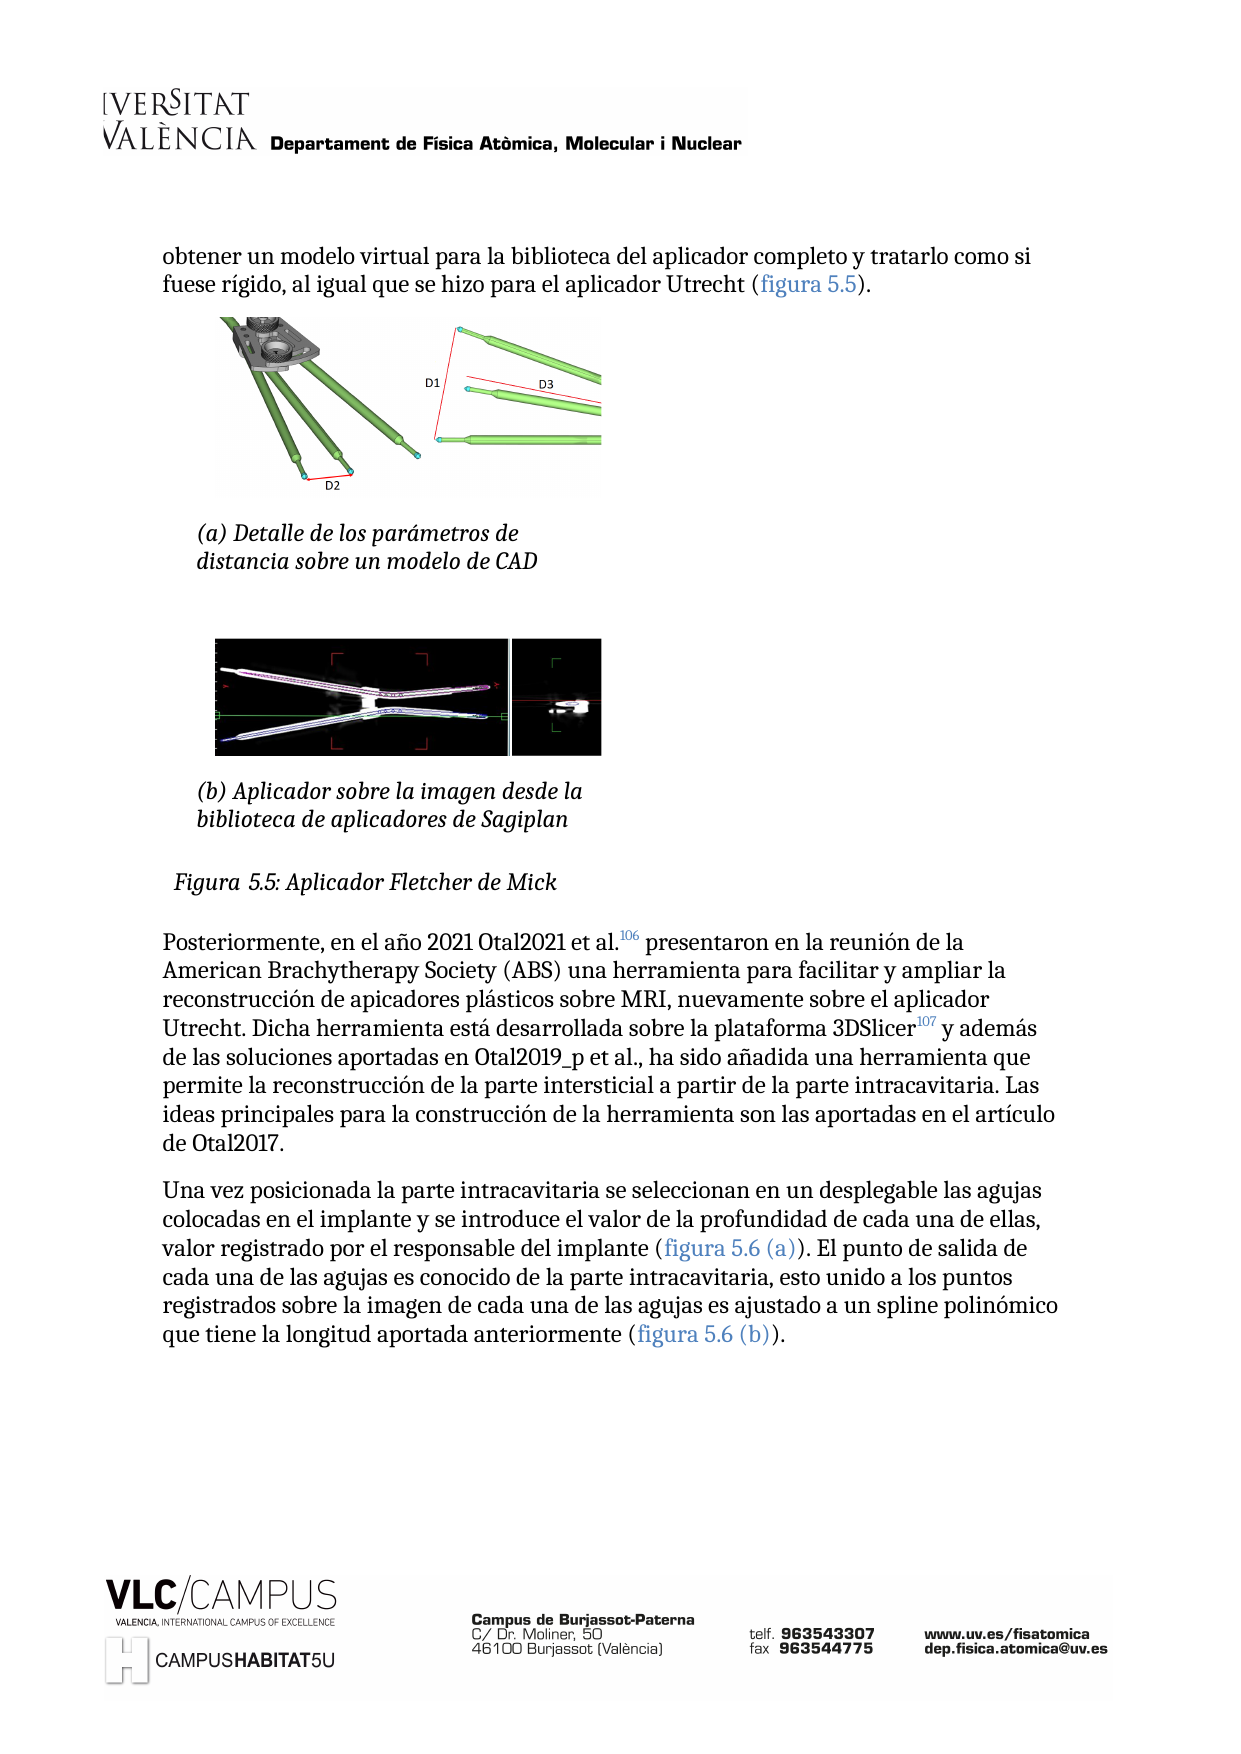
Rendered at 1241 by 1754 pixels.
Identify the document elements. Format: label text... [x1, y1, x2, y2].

picture [215, 317, 602, 498]
picture [215, 638, 602, 756]
picture [103, 1575, 1113, 1701]
table_header Figura 5.5: Aplicador Fletcher de Mick [163, 318, 1063, 909]
picture [103, 87, 748, 156]
text Posteriormente, en el año 2021 Otal2021 et al.106 presentaron en la reunión de la American Brachytherapy Society (ABS) una herramienta para facilitar y ampliar la reconstrucción de apicadores plásticos sobre MRI, nuevamente sobre el aplicador Utrecht. Dicha herramienta está desarrollada sobre la plataforma 3DSlicer107 y además de las soluciones aportadas en Otal2019_p et al., ha sido añadida una herramienta que permite la reconstrucción de la parte intersticial a partir de la parte intracavitaria. Las ideas principales para la construcción de la herramienta son las aportadas en el artículo de Otal2017. [162, 927, 1063, 1157]
text Una vez posicionada la parte intracavitaria se seleccionan en un desplegable las agujas colocadas en el implante y se introduce el valor de la profundidad de cada una de ellas, valor registrado por el responsable del implante (figura 5.6 (a)). El punto de salida de cada una de las agujas es conocido de la parte intracavitaria, esto unido a los puntos registrados sobre la imagen de cada una de las agujas es ajustado a un spline polinómico que tiene la longitud aportada anteriormente (figura 5.6 (b)). [162, 1176, 1063, 1349]
